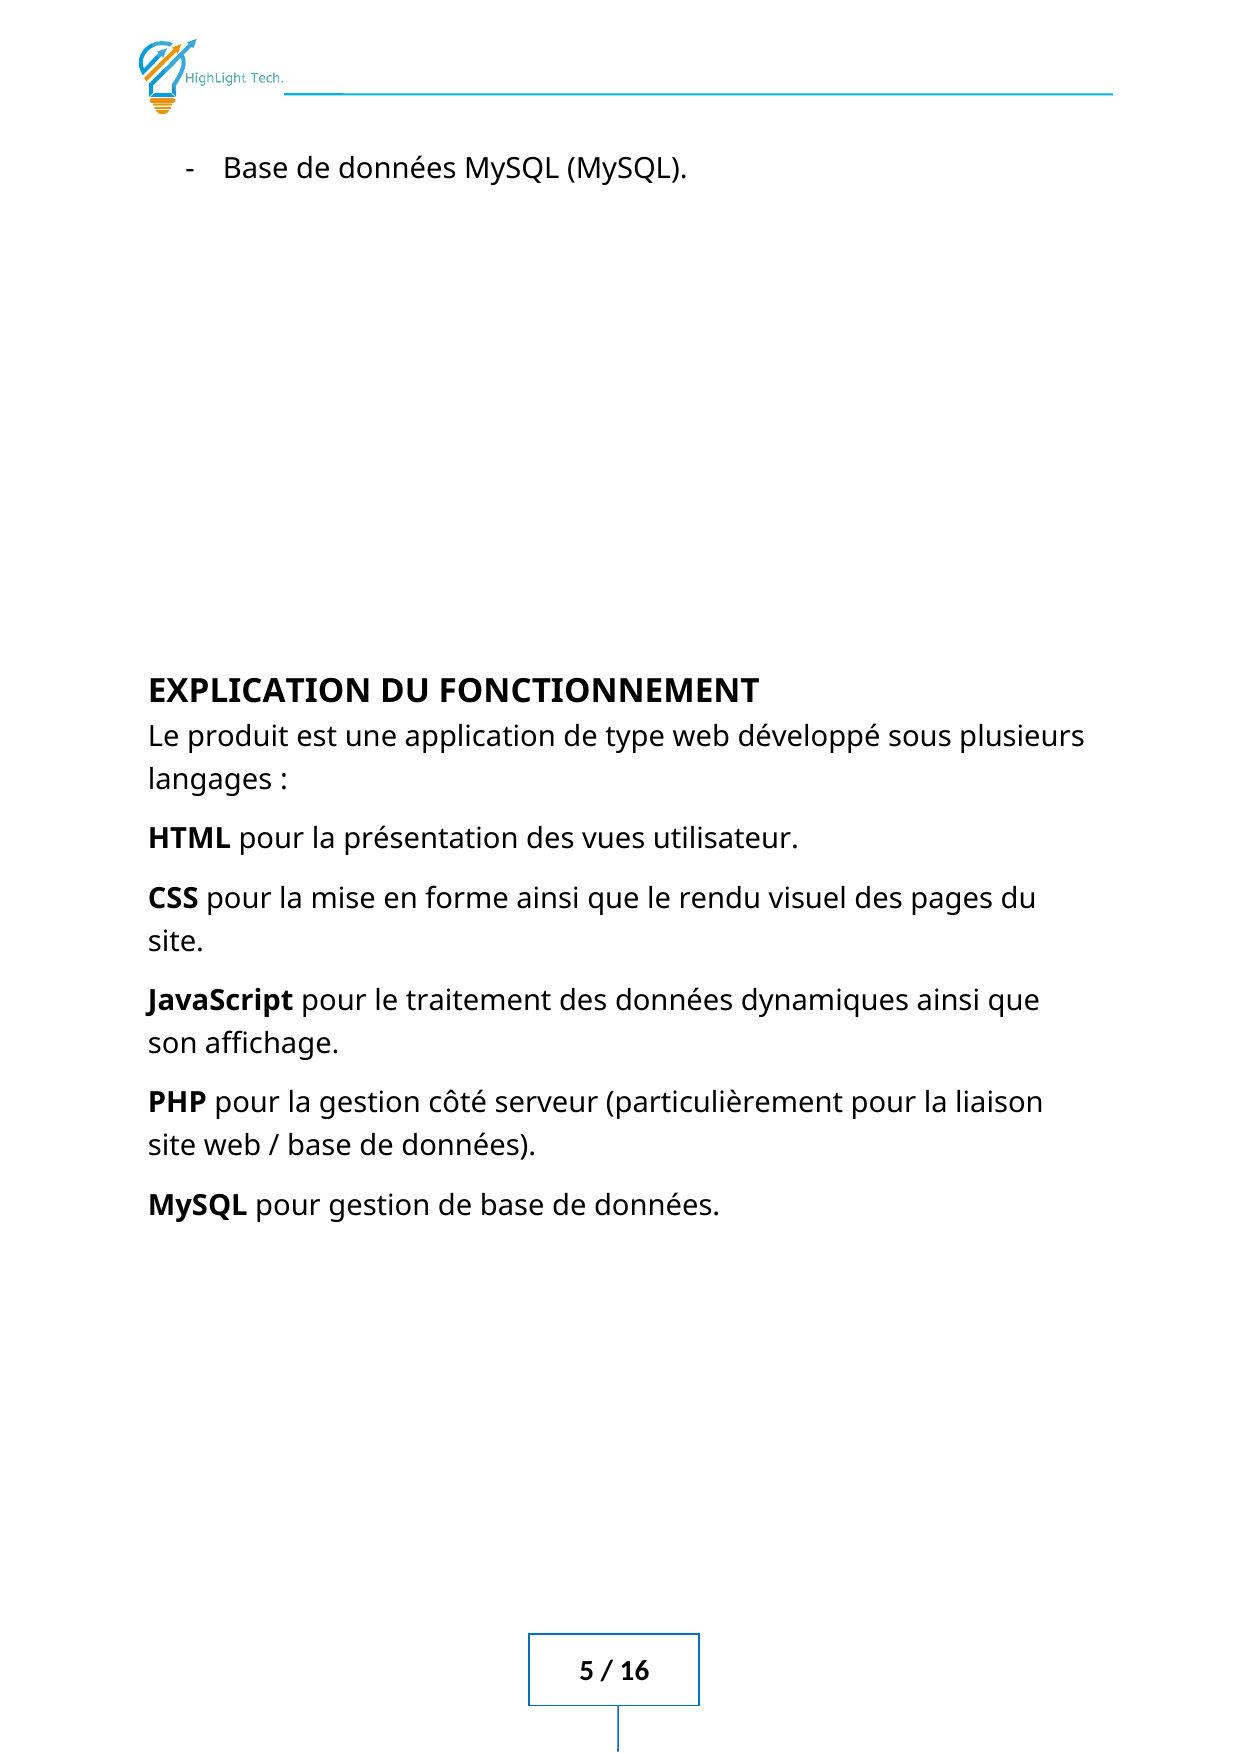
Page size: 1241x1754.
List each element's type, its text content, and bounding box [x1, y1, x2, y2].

list Base de données MySQL (MySQL). [185, 148, 1093, 187]
text CSS pour la mise en forme ainsi que le rendu visuel des pages du site. [148, 877, 1093, 960]
text PHP pour la gestion côté serveur (particulièrement pour la liaison site web / base de données). [148, 1082, 1093, 1164]
text JavaScript pour le traitement des données dynamiques ainsi que son affichage. [148, 979, 1093, 1062]
picture [137, 37, 284, 113]
subtitle EXPLICATION DU FONCTIONNEMENT [148, 666, 1093, 712]
text HTML pour la présentation des vues utilisateur. [148, 818, 1093, 857]
text MySQL pour gestion de base de données. [148, 1184, 1093, 1224]
text Le produit est une application de type web développé sous plusieurs langages : [148, 715, 1093, 798]
